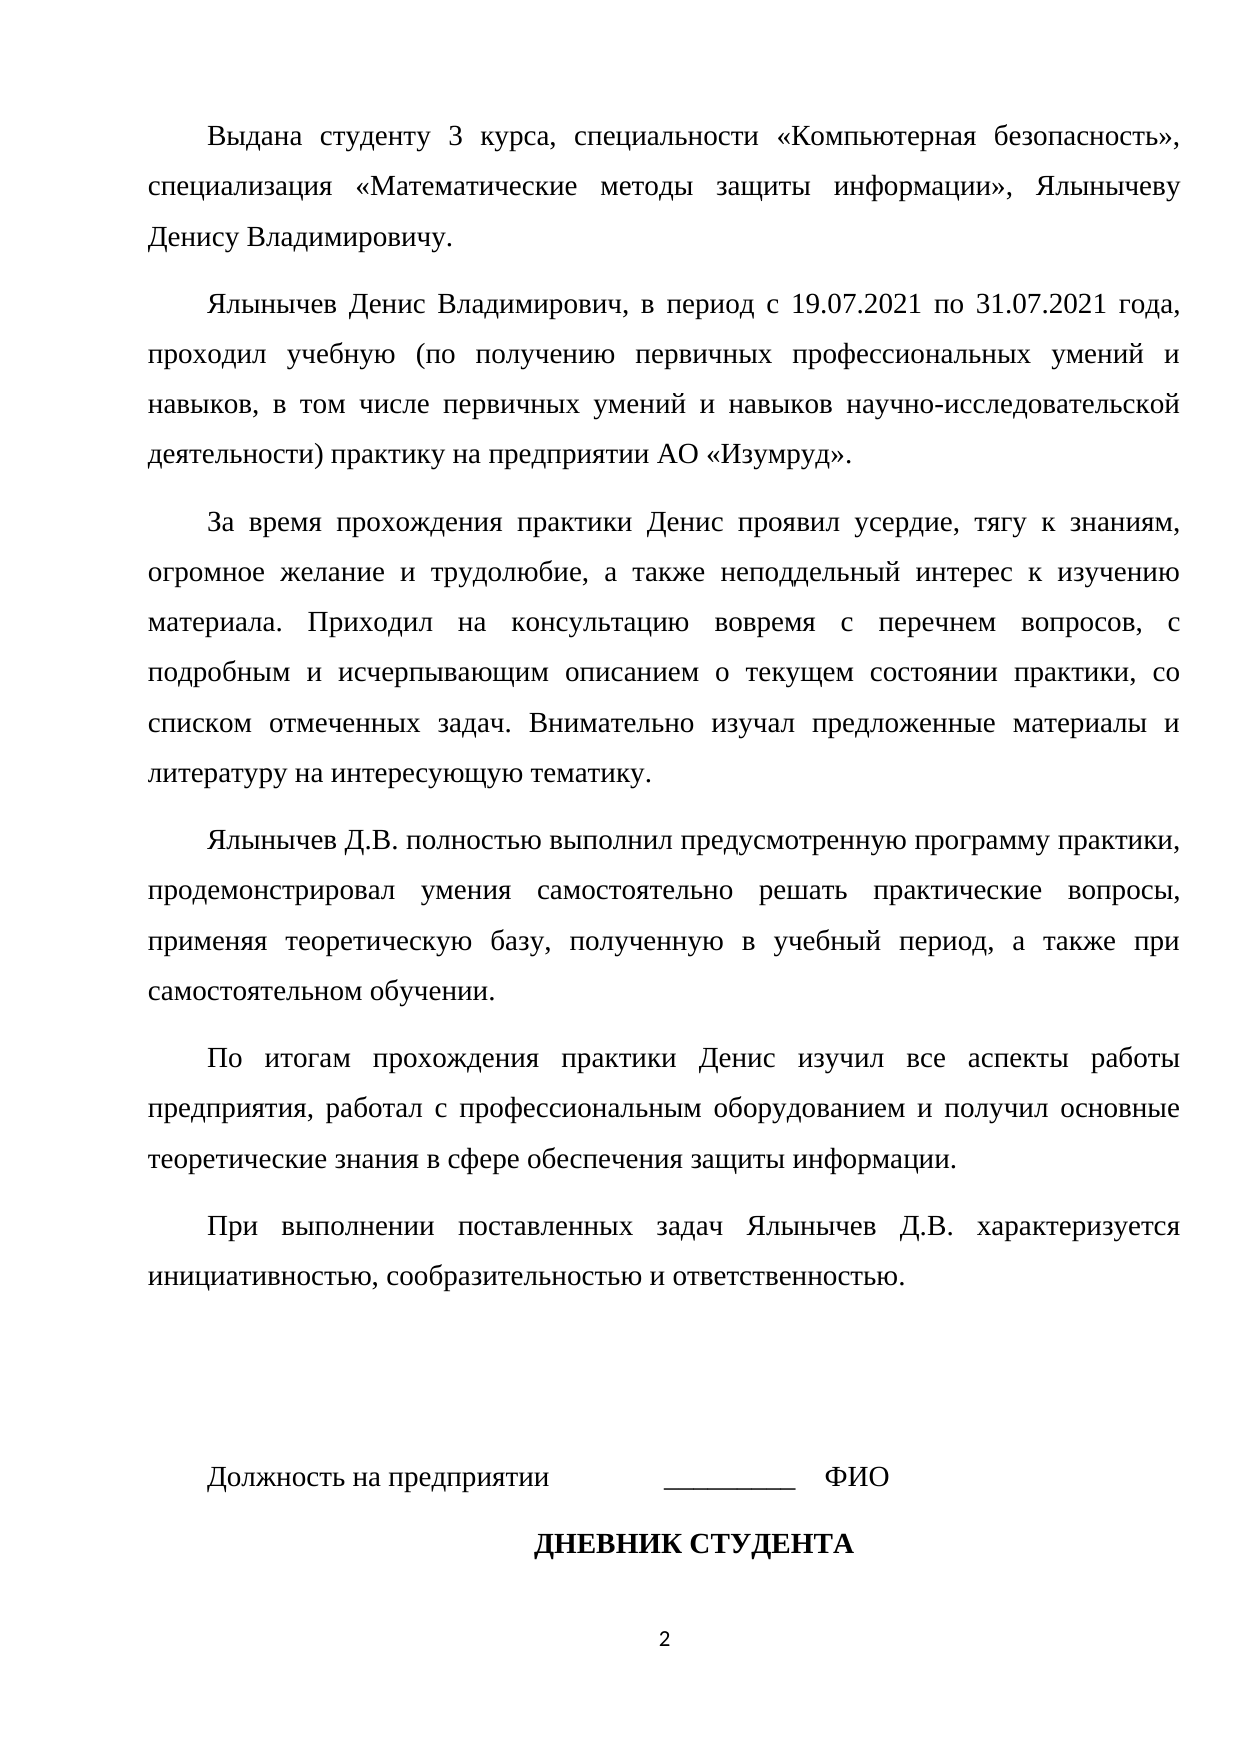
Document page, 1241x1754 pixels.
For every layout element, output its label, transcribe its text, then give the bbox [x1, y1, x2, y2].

text Должность на предприятии _________ ФИО [148, 1459, 1181, 1492]
text По итогам прохождения практики Денис изучил все аспекты работы предприятия, работал с профессиональным оборудованием и получил основные теоретические знания в сфере обеспечения защиты информации. [148, 1040, 1181, 1174]
text ДНЕВНИК СТУДЕНТА [148, 1526, 1181, 1559]
text Выдана студенту 3 курса, специальности «Компьютерная безопасность», специализация «Математические методы защиты информации», Ялынычеву Денису Владимировичу. [148, 118, 1181, 252]
text Ялынычев Денис Владимирович, в период с 19.07.2021 по 31.07.2021 года, проходил учебную (по получению первичных профессиональных умений и навыков, в том числе первичных умений и навыков научно-исследовательской деятельности) практику на предприятии АО «Изумруд». [148, 286, 1181, 470]
text За время прохождения практики Денис проявил усердие, тягу к знаниям, огромное желание и трудолюбие, а также неподдельный интерес к изучению материала. Приходил на консультацию вовремя с перечнем вопросов, с подробным и исчерпывающим описанием о текущем состоянии практики, со списком отмеченных задач. Внимательно изучал предложенные материалы и литературу на интересующую тематику. [148, 504, 1181, 789]
text При выполнении поставленных задач Ялынычев Д.В. характеризуется инициативностью, сообразительностью и ответственностью. [148, 1208, 1181, 1292]
text Ялынычев Д.В. полностью выполнил предусмотренную программу практики, продемонстрировал умения самостоятельно решать практические вопросы, применяя теоретическую базу, полученную в учебный период, а также при самостоятельном обучении. [148, 822, 1181, 1007]
